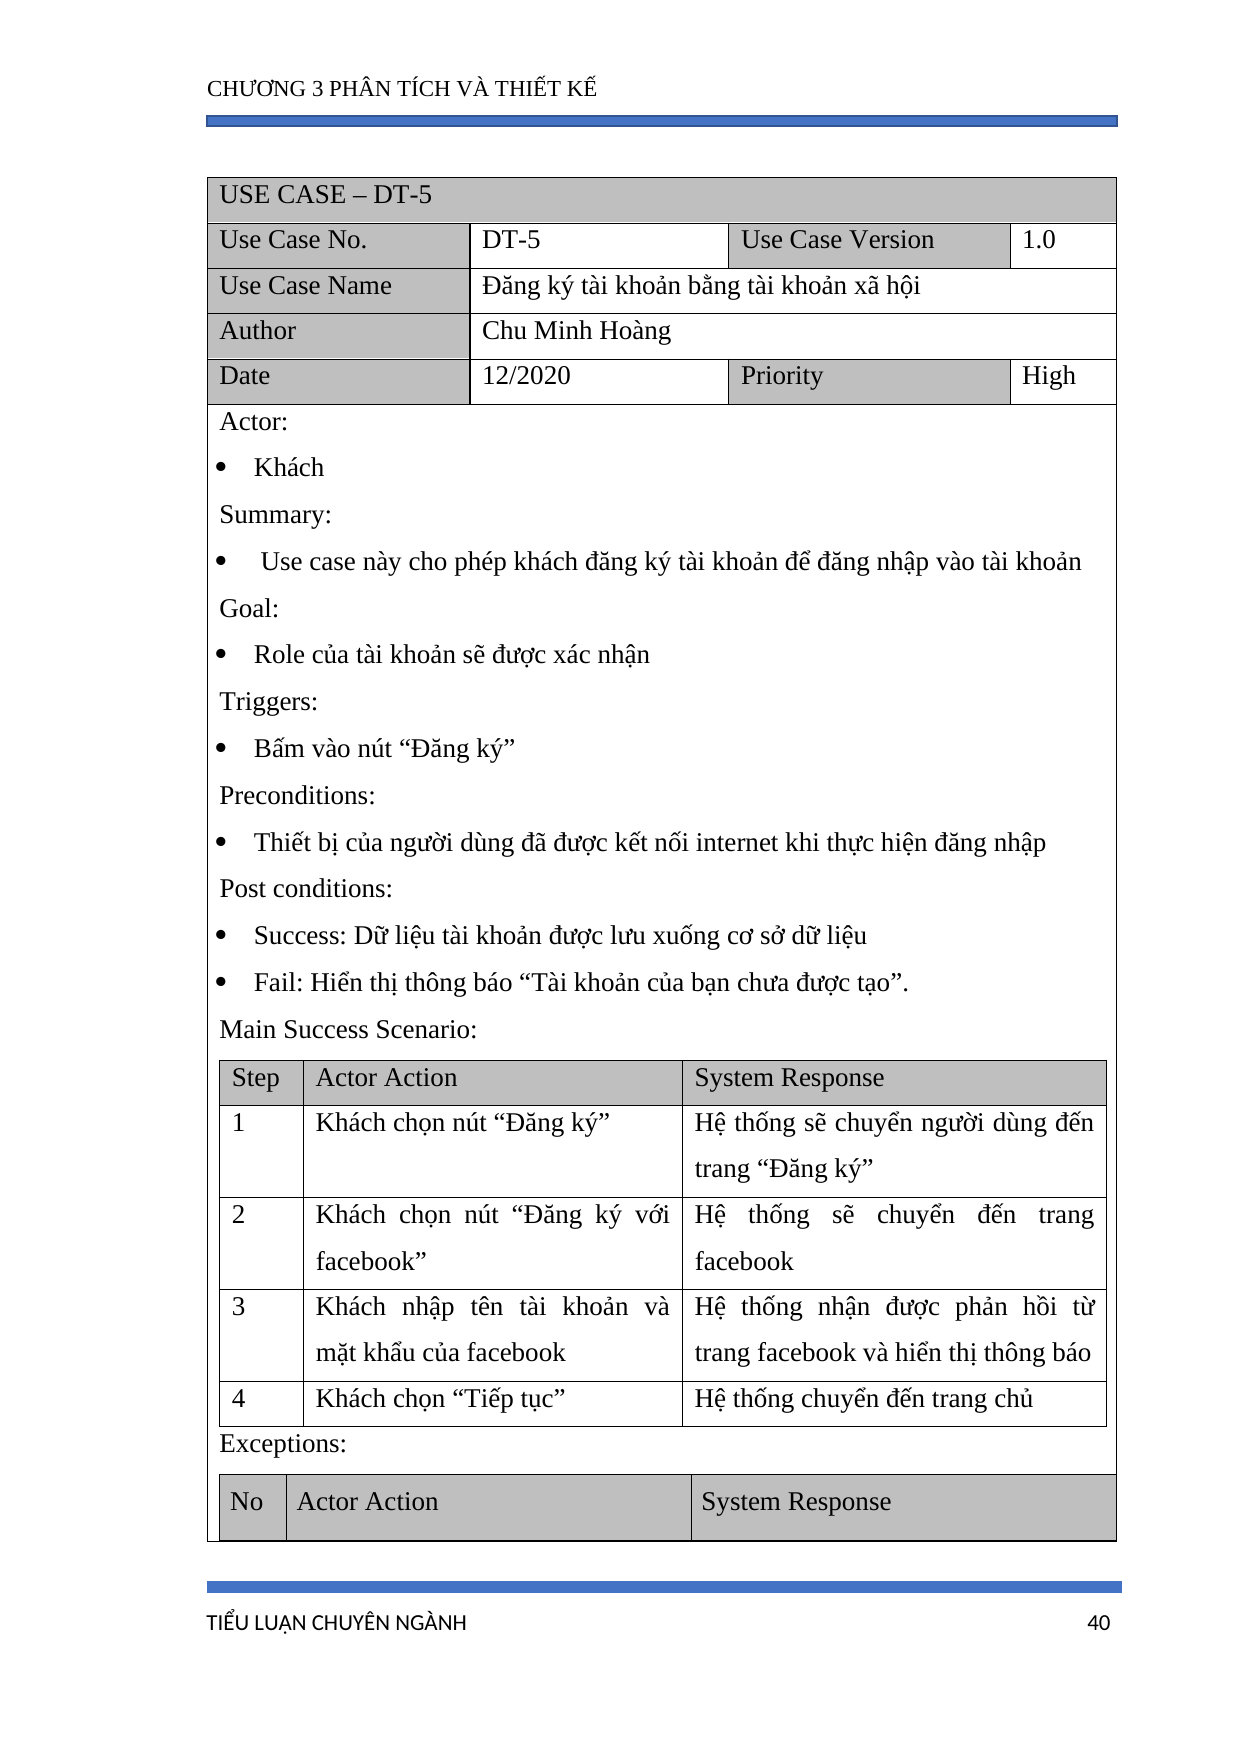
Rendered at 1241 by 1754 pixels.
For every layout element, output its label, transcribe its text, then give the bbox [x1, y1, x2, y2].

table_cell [208, 405, 1116, 1541]
table_cell Use Case Version [729, 224, 1010, 268]
table_header USE CASE – DT-5 [208, 178, 1116, 222]
table_cell Date [208, 360, 469, 404]
table_cell 1.0 [1011, 224, 1116, 268]
table_cell Use Case No. [208, 224, 469, 268]
table_cell DT-5 [471, 224, 728, 268]
table_cell Đăng ký tài khoản bằng tài khoản xã hội [471, 269, 1116, 313]
table_cell High [1011, 360, 1116, 404]
table_cell 12/2020 [471, 360, 728, 404]
table_cell Chu Minh Hoàng [471, 314, 1116, 358]
table_cell Author [208, 314, 469, 358]
table_cell Priority [729, 360, 1010, 404]
table_cell Use Case Name [208, 269, 469, 313]
